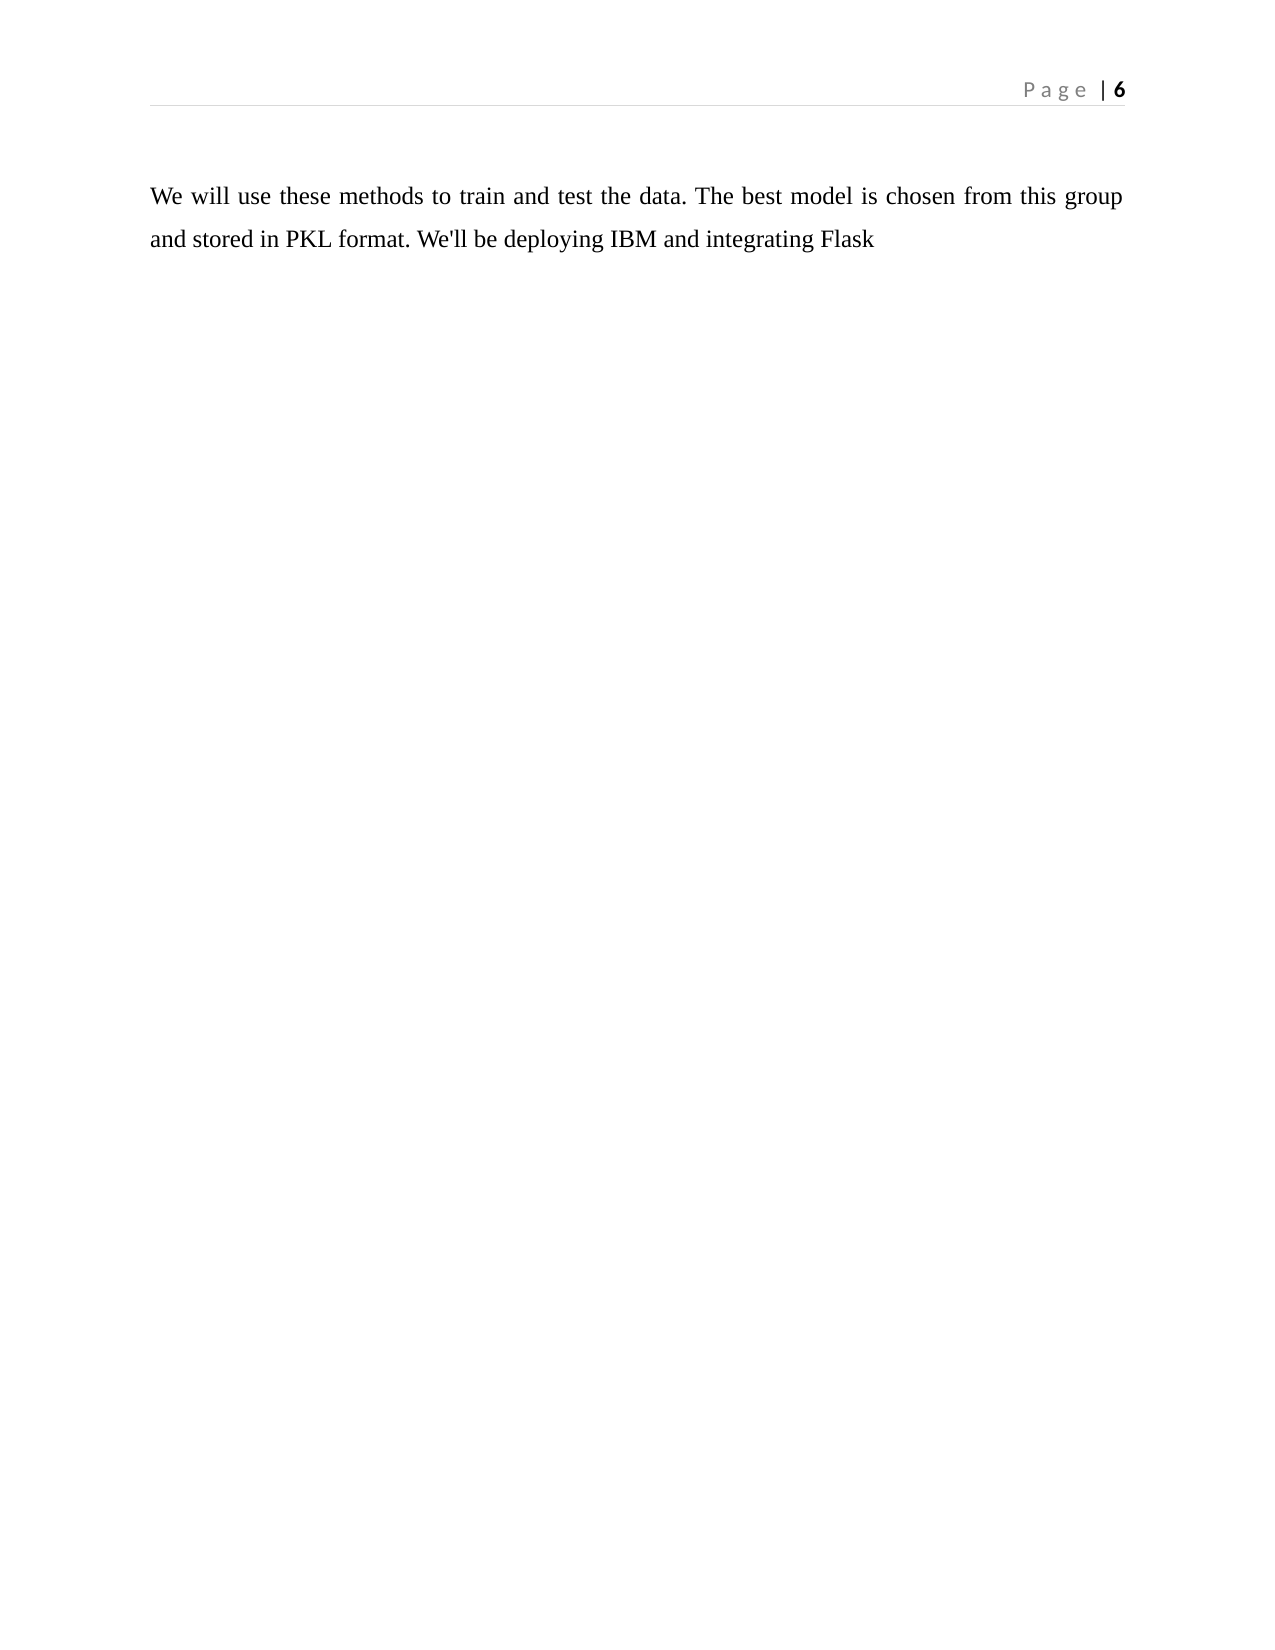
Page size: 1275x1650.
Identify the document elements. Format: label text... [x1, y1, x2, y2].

text We will use these methods to train and test the data. The best model is chosen from this group and stored in PKL format. We'll be deploying IBM and integrating Flask [150, 181, 1125, 253]
